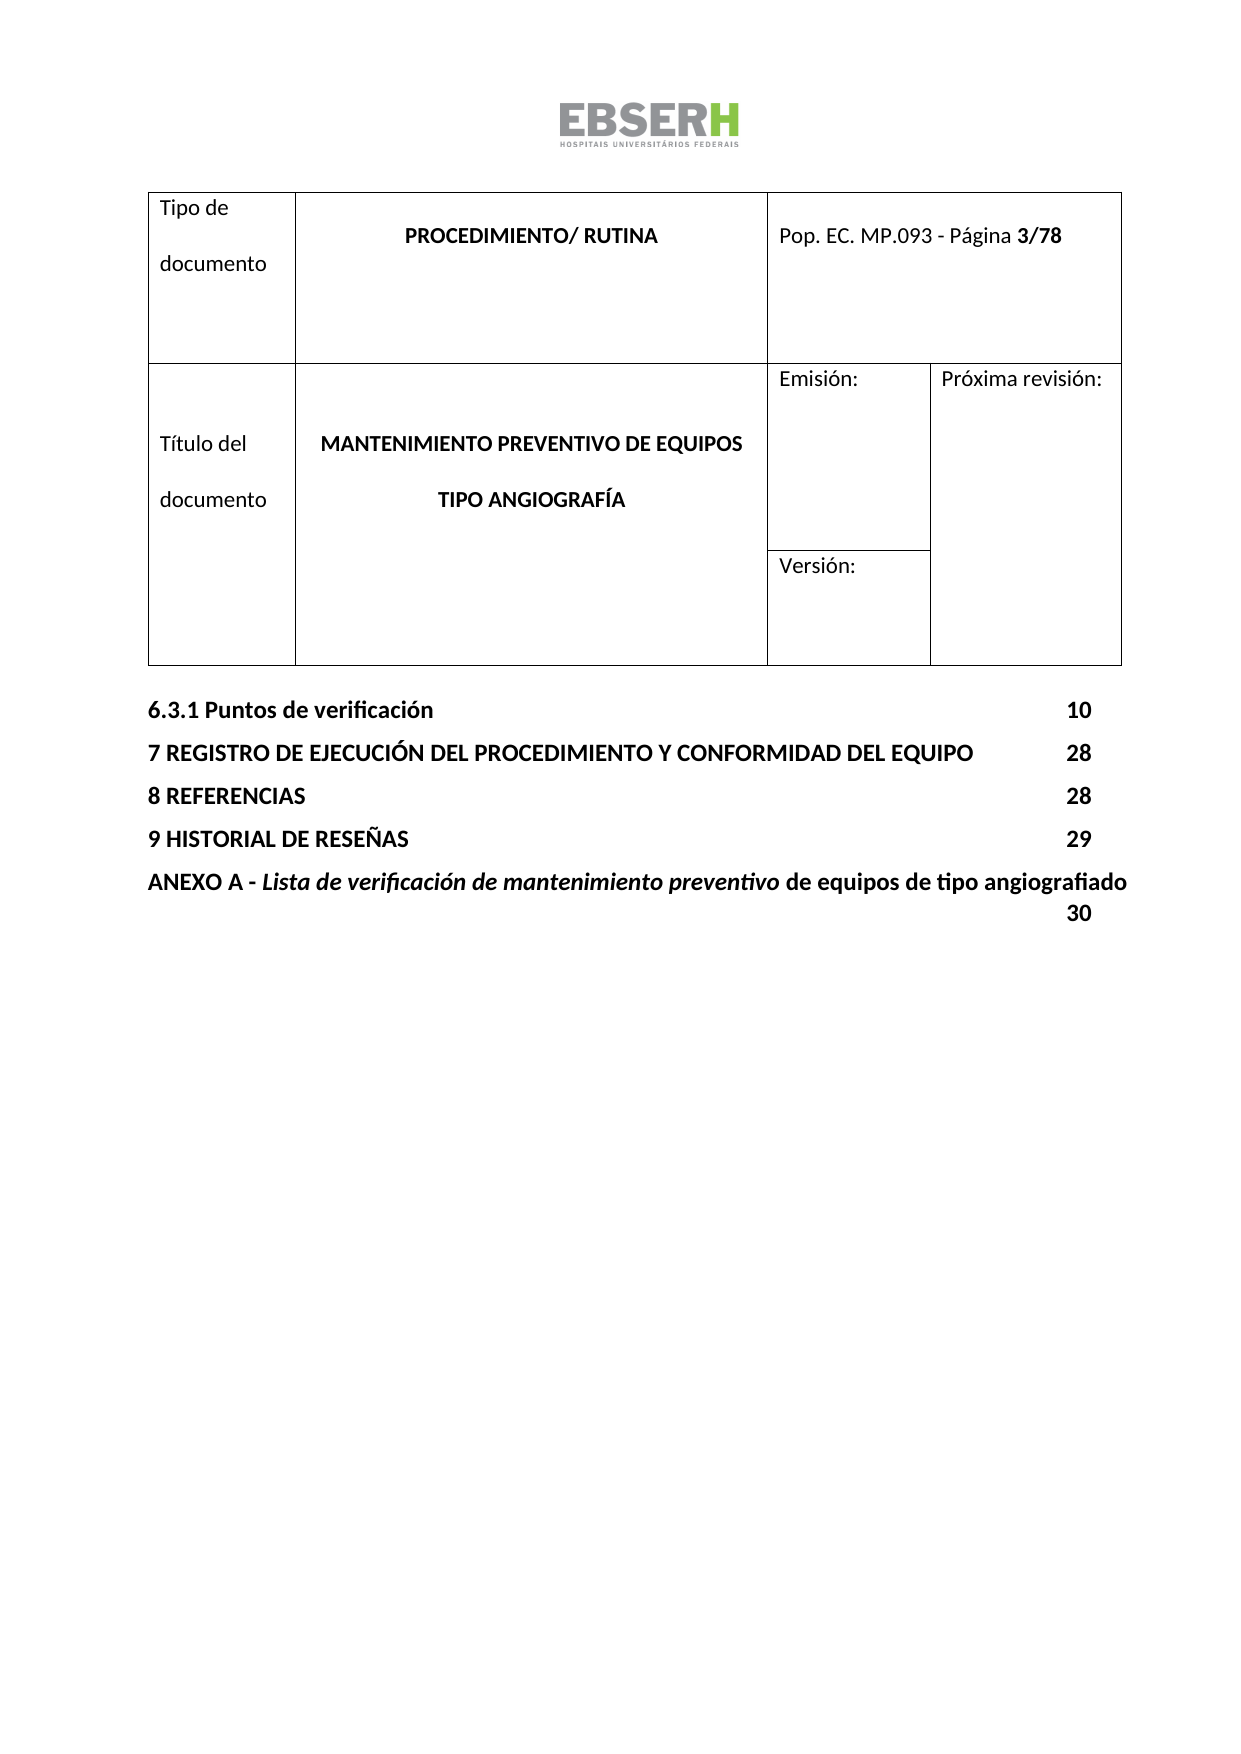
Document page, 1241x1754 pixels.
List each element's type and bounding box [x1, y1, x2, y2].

picture [558, 101, 741, 147]
